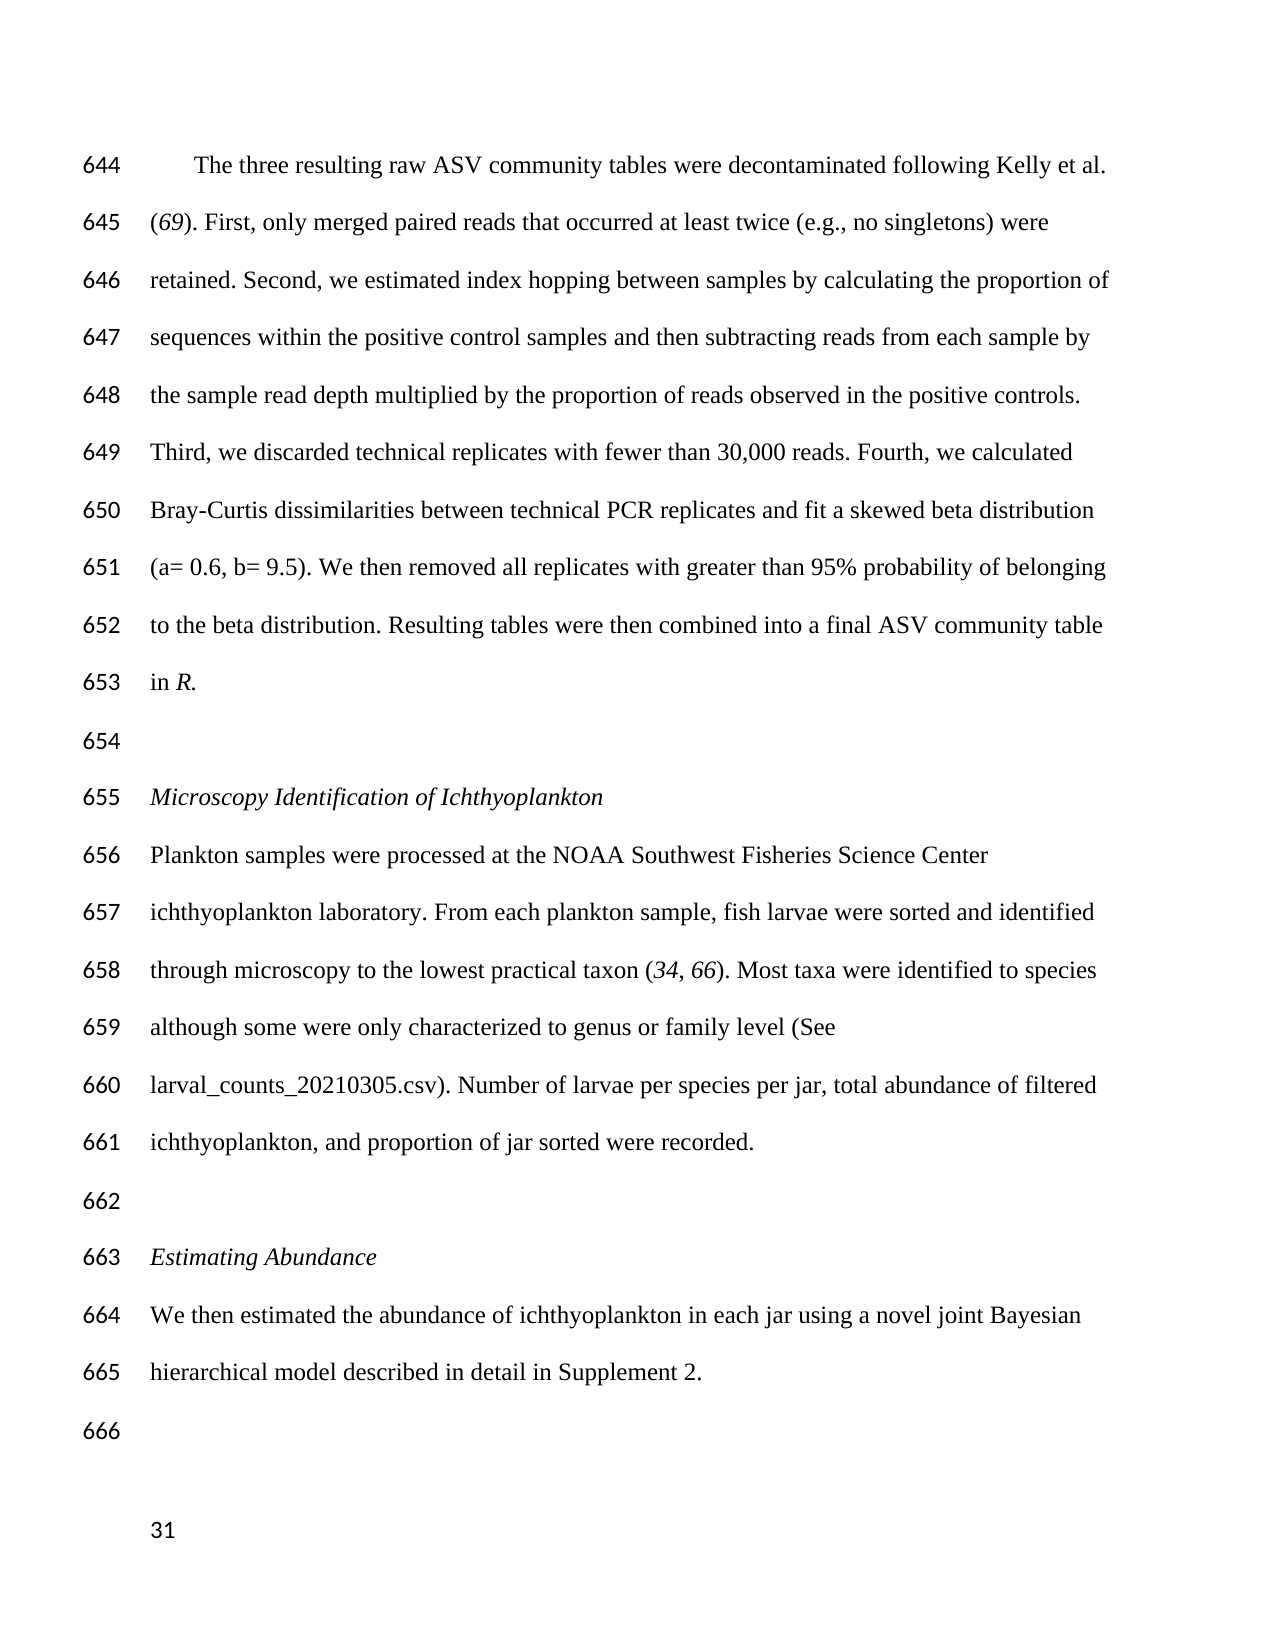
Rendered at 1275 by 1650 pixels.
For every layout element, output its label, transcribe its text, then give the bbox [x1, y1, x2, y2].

text The three resulting raw ASV community tables were decontaminated following Kelly et al. (69). First, only merged paired reads that occurred at least twice (e.g., no singletons) were retained. Second, we estimated index hopping between samples by calculating the proportion of sequences within the positive control samples and then subtracting reads from each sample by the sample read depth multiplied by the proportion of reads observed in the positive controls. Third, we discarded technical replicates with fewer than 30,000 reads. Fourth, we calculated Bray-Curtis dissimilarities between technical PCR replicates and fit a skewed beta distribution (a= 0.6, b= 9.5). We then removed all replicates with greater than 95% probability of belonging to the beta distribution. Resulting tables were then combined into a final ASV community table in R. [150, 150, 1125, 696]
text Microscopy Identification of Ichthyoplankton [150, 782, 1125, 811]
text Estimating Abundance [150, 1242, 1125, 1271]
text Plankton samples were processed at the NOAA Southwest Fisheries Science Center ichthyoplankton laboratory. From each plankton sample, fish larvae were sorted and identified through microscopy to the lowest practical taxon (34, 66). Most taxa were identified to species although some were only characterized to genus or family level (See larval_counts_20210305.csv). Number of larvae per species per jar, total abundance of filtered ichthyoplankton, and proportion of jar sorted were recorded. [150, 840, 1125, 1156]
text We then estimated the abundance of ichthyoplankton in each jar using a novel joint Bayesian hierarchical model described in detail in Supplement 2. [150, 1300, 1125, 1386]
